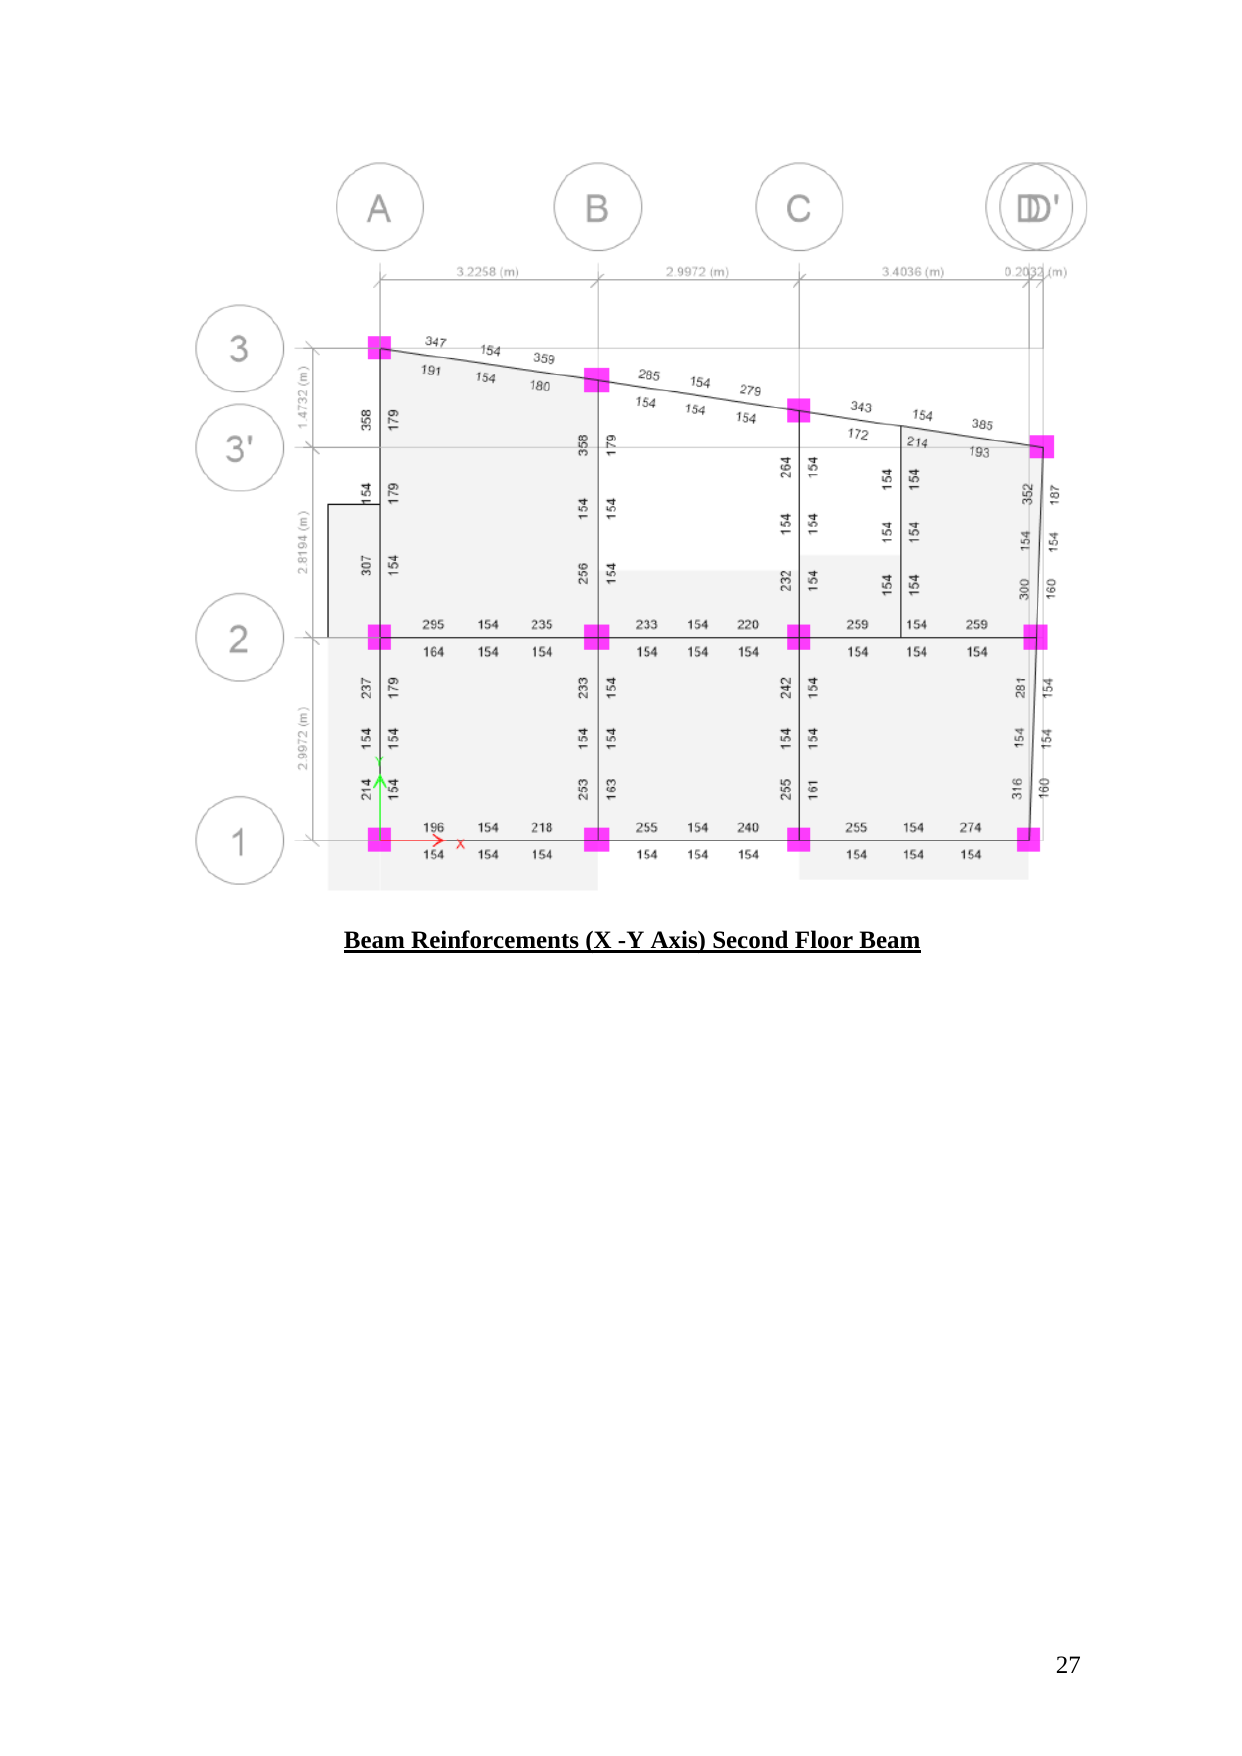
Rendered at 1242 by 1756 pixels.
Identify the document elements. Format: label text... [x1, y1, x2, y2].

picture [175, 141, 1119, 907]
text Beam Reinforcements (X -Y Axis) Second Floor Beam [344, 925, 1119, 954]
